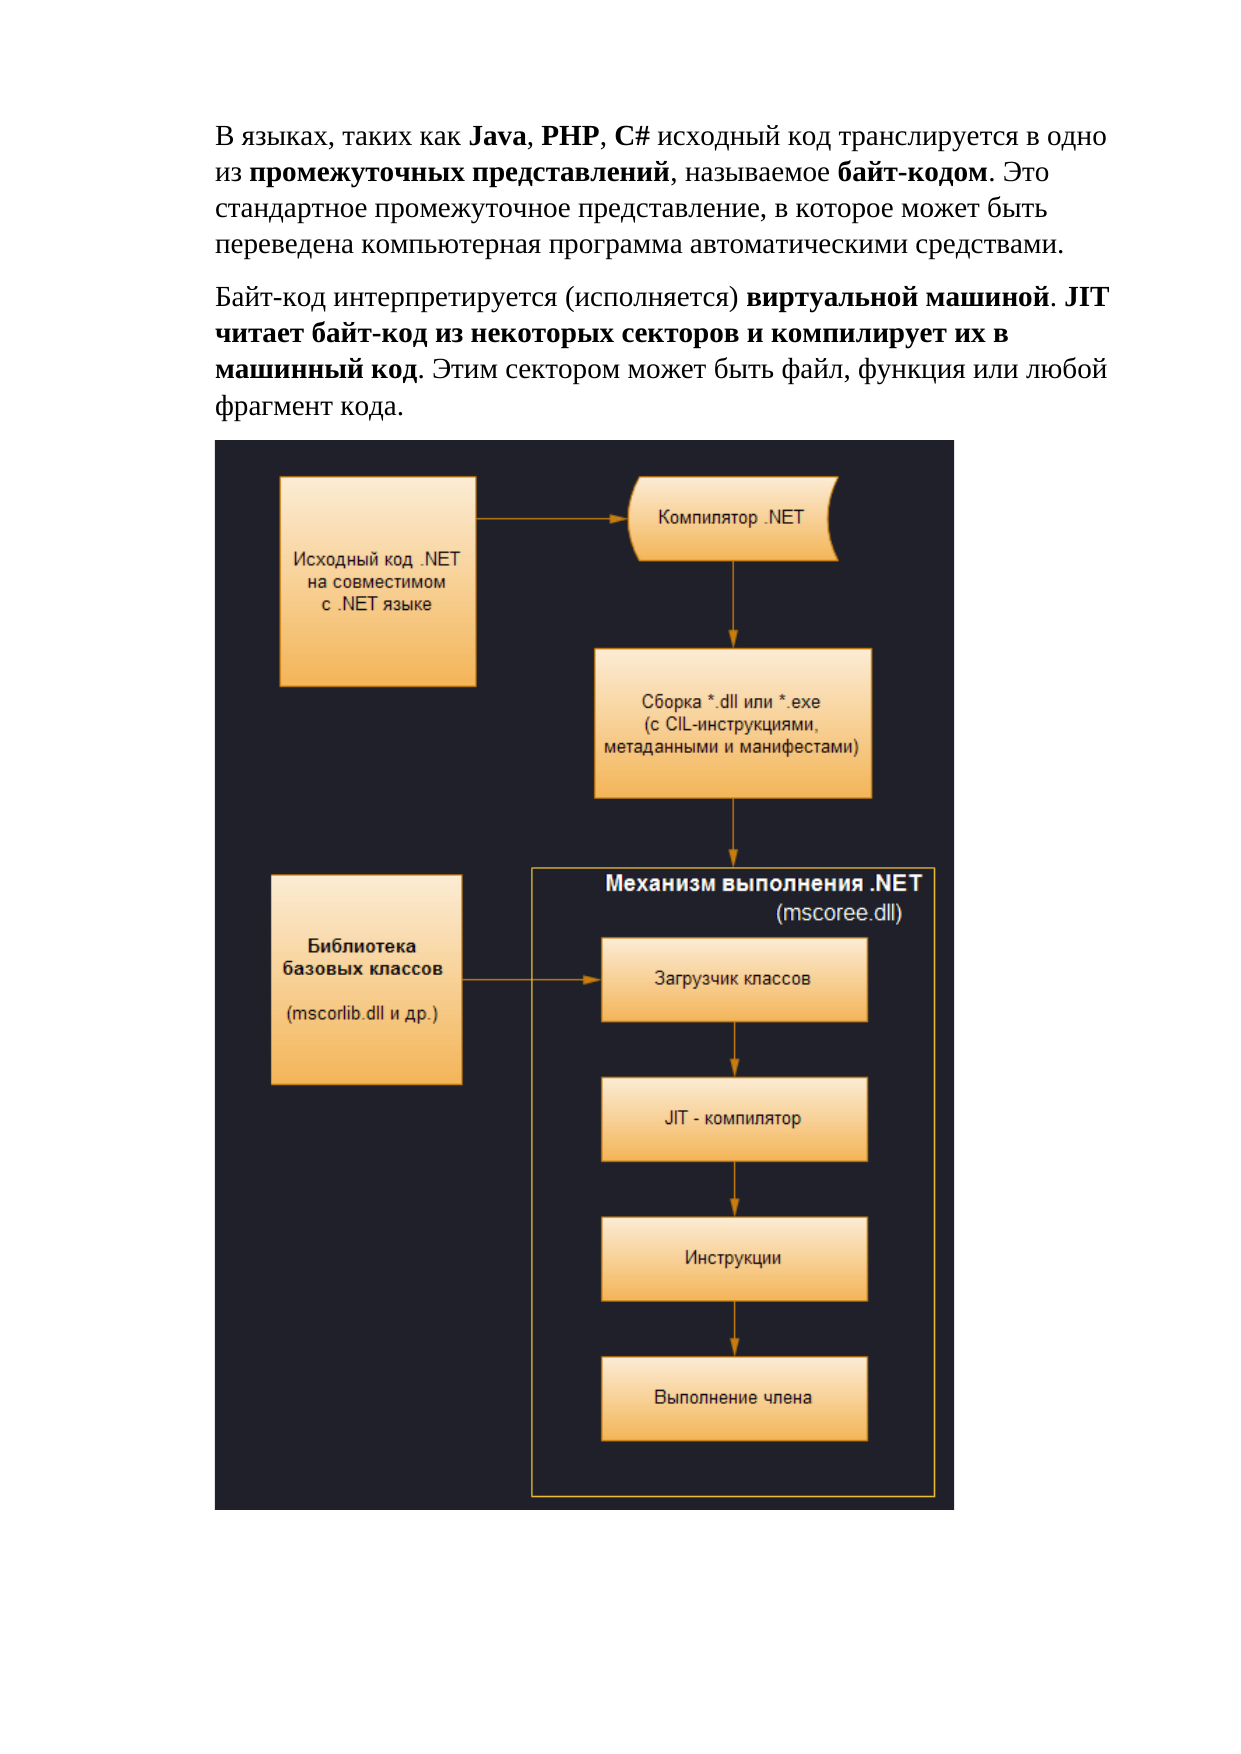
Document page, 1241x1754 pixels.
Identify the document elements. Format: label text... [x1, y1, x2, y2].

picture [214, 440, 955, 1510]
text В языках, таких как Java, PHP, C# исходный код транслируется в одно из промежуточных представлений, называемое байт-кодом. Это стандартное промежуточное представление, в которое может быть переведена компьютерная программа автоматическими средствами. [215, 118, 1152, 260]
text Байт-код интерпретируется (исполняется) виртуальной машиной. JIT читает байт-код из некоторых секторов и компилирует их в машинный код. Этим сектором может быть файл, функция или любой фрагмент кода. [215, 279, 1152, 421]
